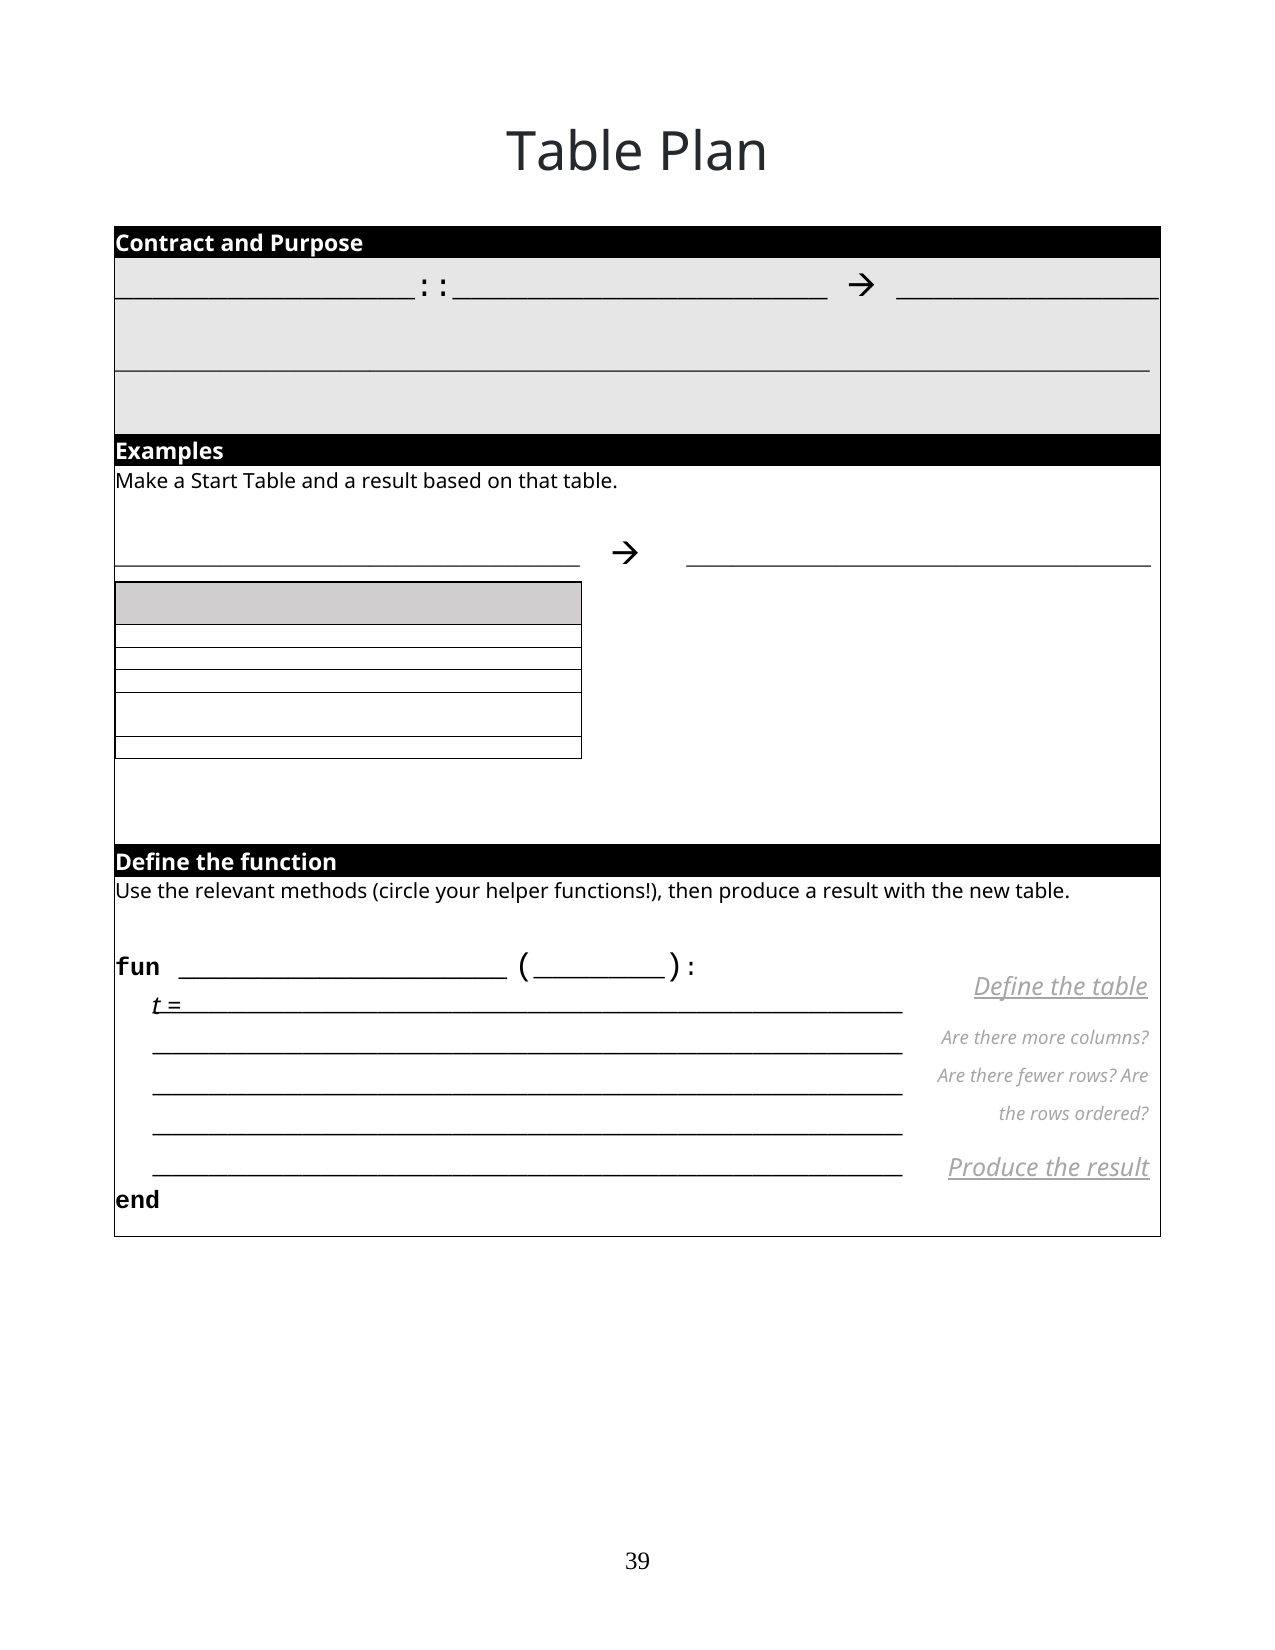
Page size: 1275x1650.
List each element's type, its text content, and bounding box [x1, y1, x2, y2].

table_cell Define the function Use the relevant methods (circle your helper functions!), then produce a result with the new table. fun _____________________ (_______): ________________________________________ ________________________________________ ________________________________________ ________________________________________ ________________________________________ end [115, 877, 1160, 1236]
subtitle Table Plan [112, 112, 1162, 186]
table_cell Examples Make a Start Table and a result based on that table. _______________________________ _______________________________ [115, 466, 1160, 844]
table_header Contract and Purpose ________________::____________________ ______________ _____________________________________________________________________ [115, 258, 1160, 434]
